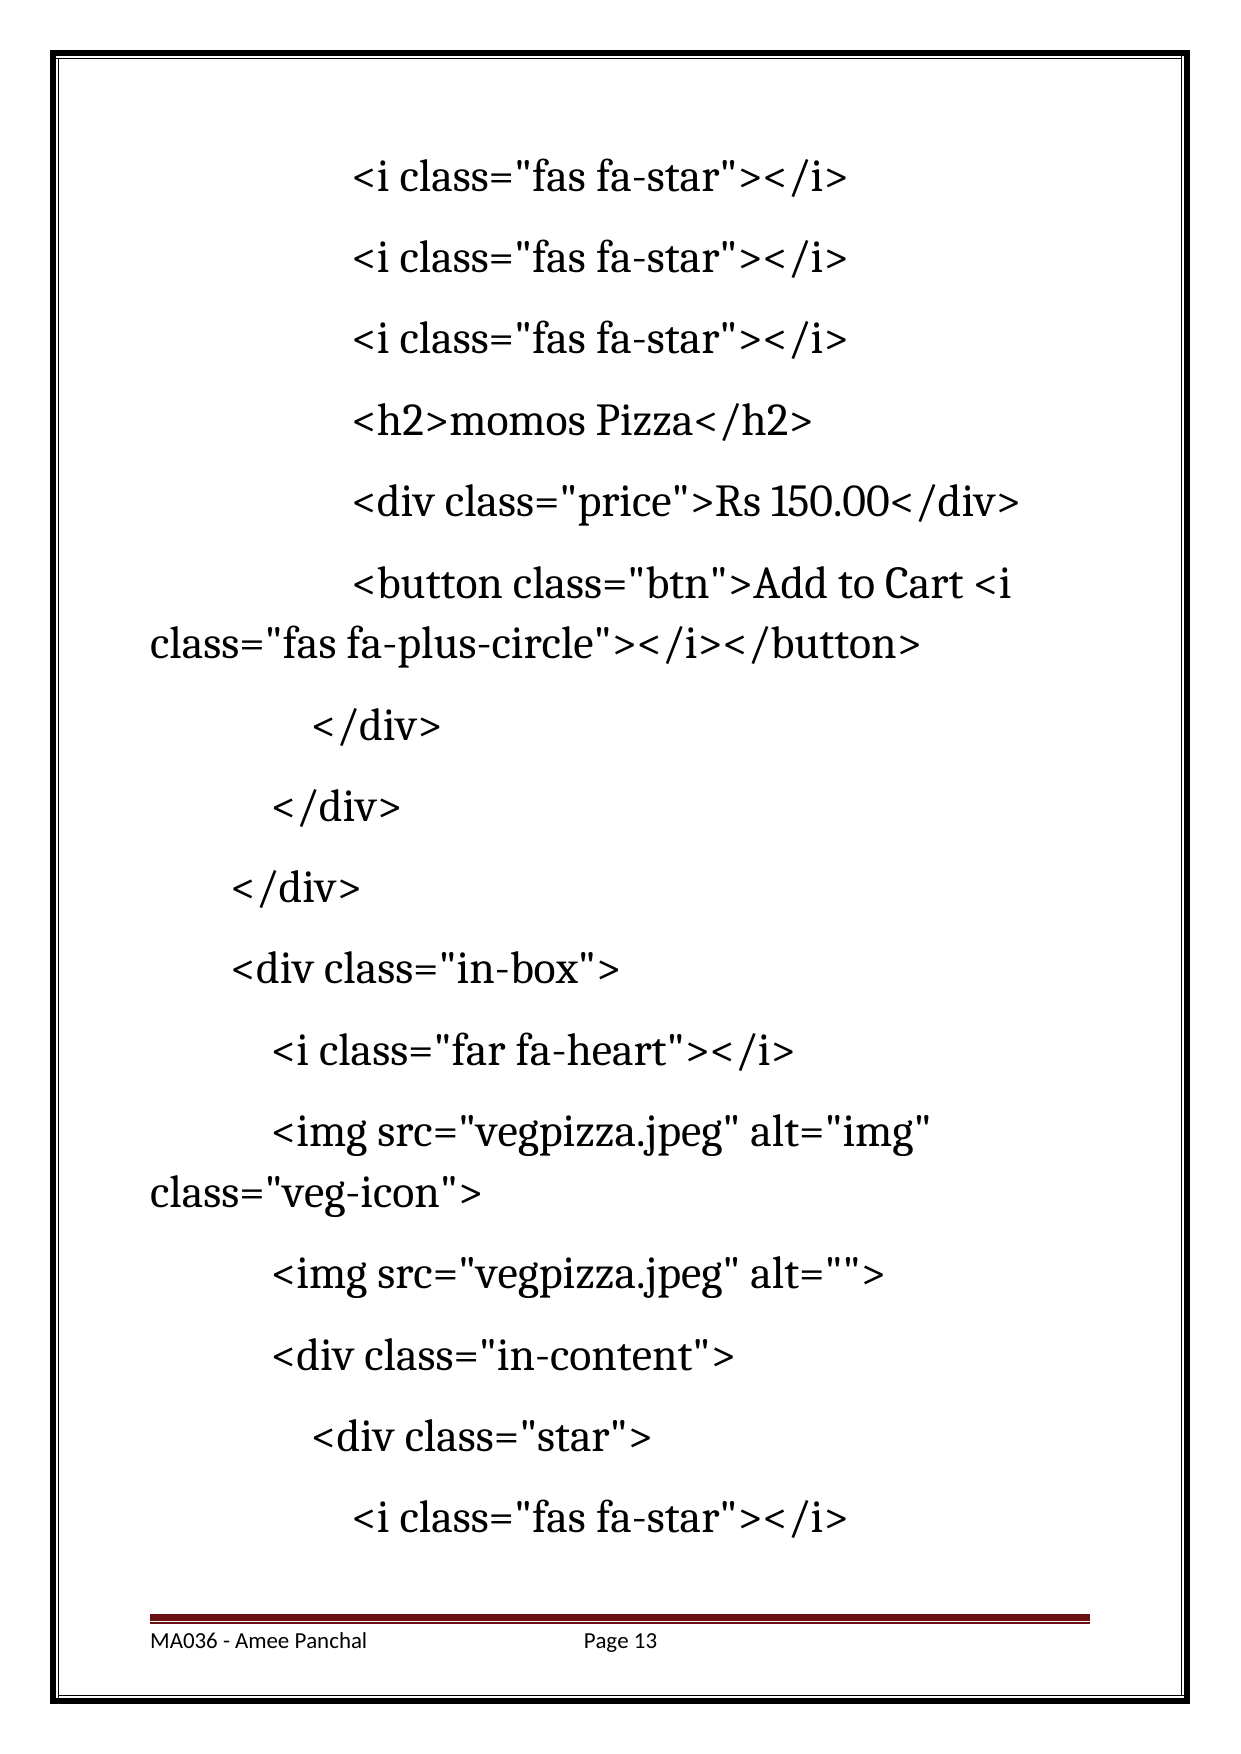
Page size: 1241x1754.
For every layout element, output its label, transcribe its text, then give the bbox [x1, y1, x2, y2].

text <i class="fas fa-star"></i> [150, 313, 1090, 365]
text </div> [150, 780, 1090, 833]
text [150, 150, 1090, 203]
text <button class="btn">Add to Cart <i class="fas fa-plus-circle"></i></button> [150, 557, 1090, 670]
text <div class="star"> [150, 1410, 1090, 1463]
text <img src="vegpizza.jpeg" alt="img" class="veg-icon"> [150, 1105, 1090, 1219]
text <i class="fas fa-star"></i> [150, 231, 1090, 284]
text <i class="far fa-heart"></i> [150, 1024, 1090, 1077]
text <h2>momos Pizza</h2> [150, 394, 1090, 447]
text <img src="vegpizza.jpeg" alt=""> [150, 1247, 1090, 1300]
text </div> [150, 699, 1090, 751]
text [150, 1491, 1090, 1544]
text </div> [150, 861, 1090, 914]
text <div class="in-box"> [150, 943, 1090, 995]
text <div class="in-content"> [150, 1329, 1090, 1381]
text <div class="price">Rs 150.00</div> [150, 475, 1090, 528]
